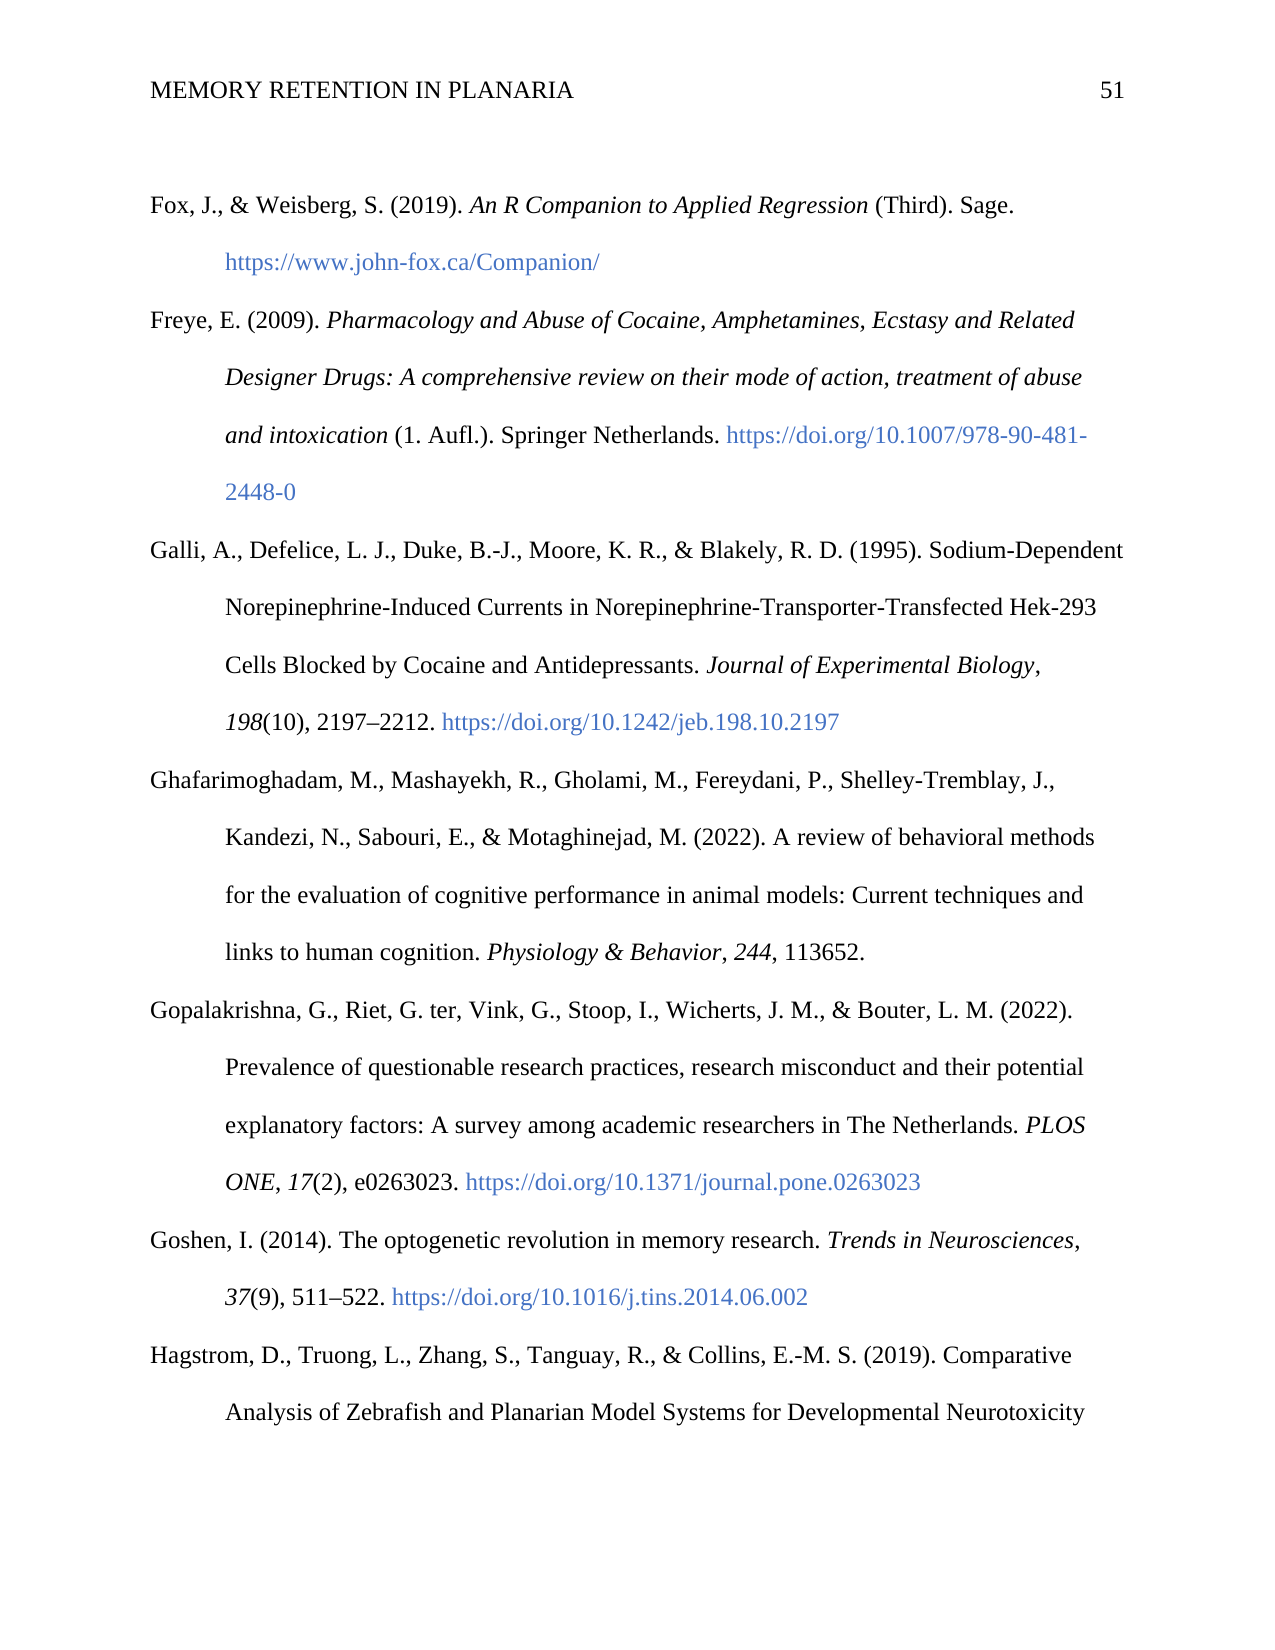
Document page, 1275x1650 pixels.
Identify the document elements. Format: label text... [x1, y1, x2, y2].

text Goshen, I. (2014). The optogenetic revolution in memory research. Trends in Neurosciences, 37(9), 511–522. https://doi.org/10.1016/j.tins.2014.06.002 [150, 1225, 1125, 1311]
text Gopalakrishna, G., Riet, G. ter, Vink, G., Stoop, I., Wicherts, J. M., & Bouter, L. M. (2022). Prevalence of questionable research practices, research misconduct and their potential explanatory factors: A survey among academic researchers in The Netherlands. PLOS ONE, 17(2), e0263023. https://doi.org/10.1371/journal.pone.0263023 [150, 995, 1125, 1196]
text Freye, E. (2009). Pharmacology and Abuse of Cocaine, Amphetamines, Ecstasy and Related Designer Drugs: A comprehensive review on their mode of action, treatment of abuse and intoxication (1. Aufl.). Springer Netherlands. https://doi.org/10.1007/978-90-481-2448-0 [150, 305, 1125, 506]
text Galli, A., Defelice, L. J., Duke, B.-J., Moore, K. R., & Blakely, R. D. (1995). Sodium-Dependent Norepinephrine-Induced Currents in Norepinephrine-Transporter-Transfected Hek-293 Cells Blocked by Cocaine and Antidepressants. Journal of Experimental Biology, 198(10), 2197–2212. https://doi.org/10.1242/jeb.198.10.2197 [150, 535, 1125, 736]
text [150, 1340, 1125, 1426]
text Ghafarimoghadam, M., Mashayekh, R., Gholami, M., Fereydani, P., Shelley-Tremblay, J., Kandezi, N., Sabouri, E., & Motaghinejad, M. (2022). A review of behavioral methods for the evaluation of cognitive performance in animal models: Current techniques and links to human cognition. Physiology & Behavior, 244, 113652. [150, 765, 1125, 966]
text Fox, J., & Weisberg, S. (2019). An R Companion to Applied Regression (Third). Sage. https://www.john-fox.ca/Companion/ [150, 190, 1125, 276]
